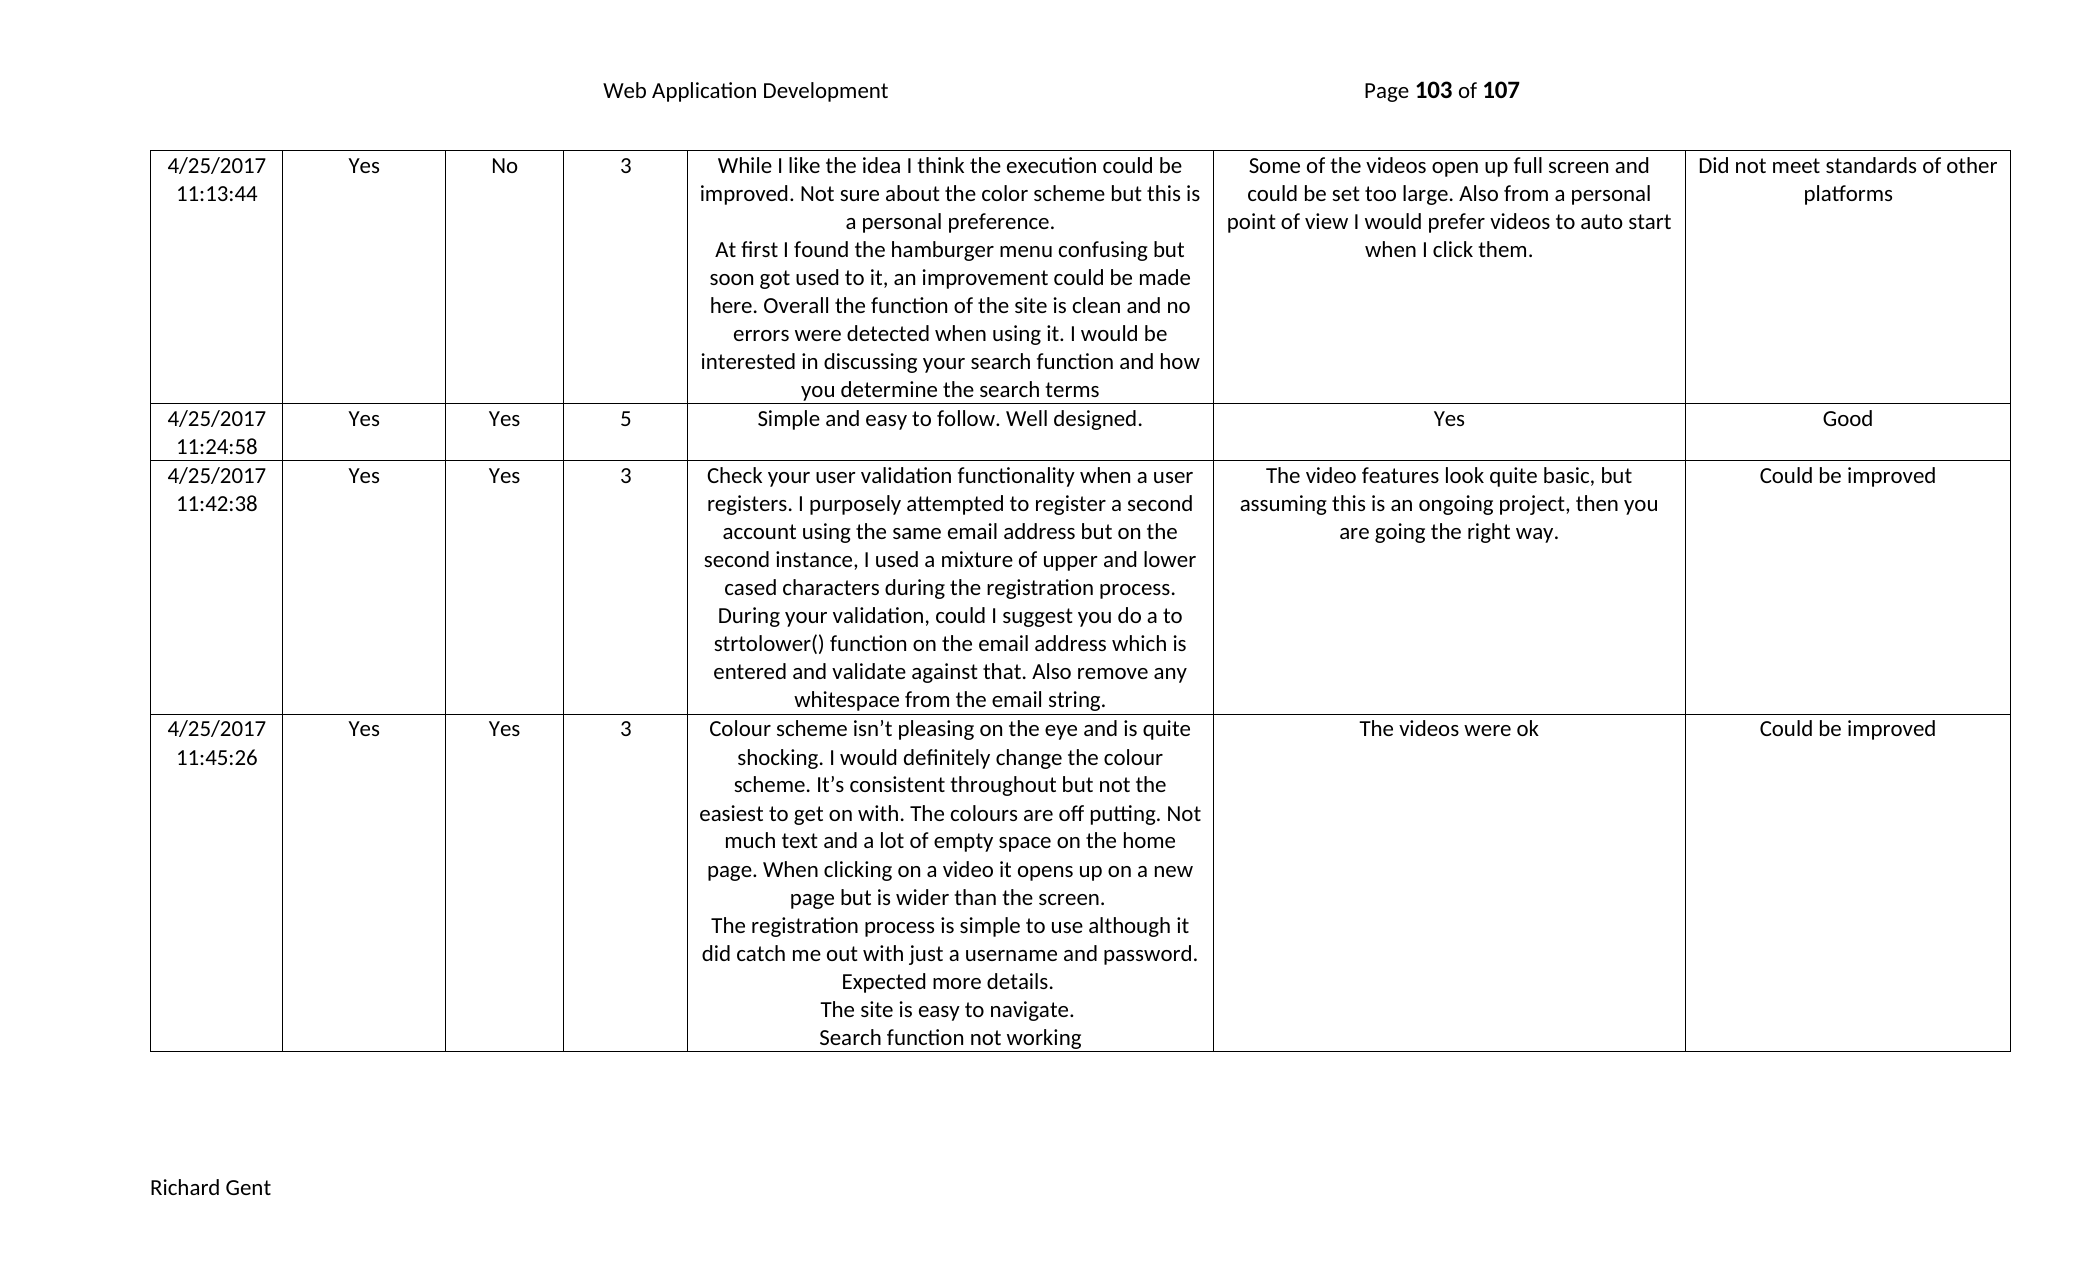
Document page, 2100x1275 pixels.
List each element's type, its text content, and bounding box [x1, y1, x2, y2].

table_cell Did not meet standards of other platforms [1686, 151, 2010, 403]
table_cell No [446, 151, 563, 403]
table_cell Could be improved [1686, 461, 2010, 713]
table_cell 3 [564, 461, 687, 713]
table_cell Yes [283, 404, 445, 460]
table_cell 3 [564, 715, 687, 1051]
table_cell 4/25/2017 11:13:44 [151, 151, 282, 403]
table_cell Yes [1214, 404, 1685, 460]
table_cell Yes [446, 715, 563, 1051]
table_cell Yes [446, 461, 563, 713]
table_cell The video features look quite basic, but assuming this is an ongoing project, then you are going the right way. [1214, 461, 1685, 713]
table_cell Colour scheme isn’t pleasing on the eye and is quite shocking. I would definitely change the colour scheme. It’s consistent throughout but not the easiest to get on with. The colours are off putting. Not much text and a lot of empty space on the home page. When clicking on a video it opens up on a new page but is wider than the screen. The registration process is simple to use although it did catch me out with just a username and password. Expected more details. The site is easy to navigate. Search function not working [688, 715, 1213, 1051]
table_cell Good [1686, 404, 2010, 460]
table_cell 5 [564, 404, 687, 460]
table_cell While I like the idea I think the execution could be improved. Not sure about the color scheme but this is a personal preference. At first I found the hamburger menu confusing but soon got used to it, an improvement could be made here. Overall the function of the site is clean and no errors were detected when using it. I would be interested in discussing your search function and how you determine the search terms [688, 151, 1213, 403]
table_cell 4/25/2017 11:42:38 [151, 461, 282, 713]
table_cell Yes [283, 461, 445, 713]
table_cell 3 [564, 151, 687, 403]
table_cell Simple and easy to follow. Well designed. [688, 404, 1213, 460]
table_cell Yes [446, 404, 563, 460]
table_cell Yes [283, 151, 445, 403]
table_cell Some of the videos open up full screen and could be set too large. Also from a personal point of view I would prefer videos to auto start when I click them. [1214, 151, 1685, 403]
table_cell The videos were ok [1214, 715, 1685, 1051]
table_cell Check your user validation functionality when a user registers. I purposely attempted to register a second account using the same email address but on the second instance, I used a mixture of upper and lower cased characters during the registration process. During your validation, could I suggest you do a to strtolower() function on the email address which is entered and validate against that. Also remove any whitespace from the email string. [688, 461, 1213, 713]
table_cell Could be improved [1686, 715, 2010, 1051]
table_cell 4/25/2017 11:24:58 [151, 404, 282, 460]
table_cell 4/25/2017 11:45:26 [151, 715, 282, 1051]
table_cell Yes [283, 715, 445, 1051]
